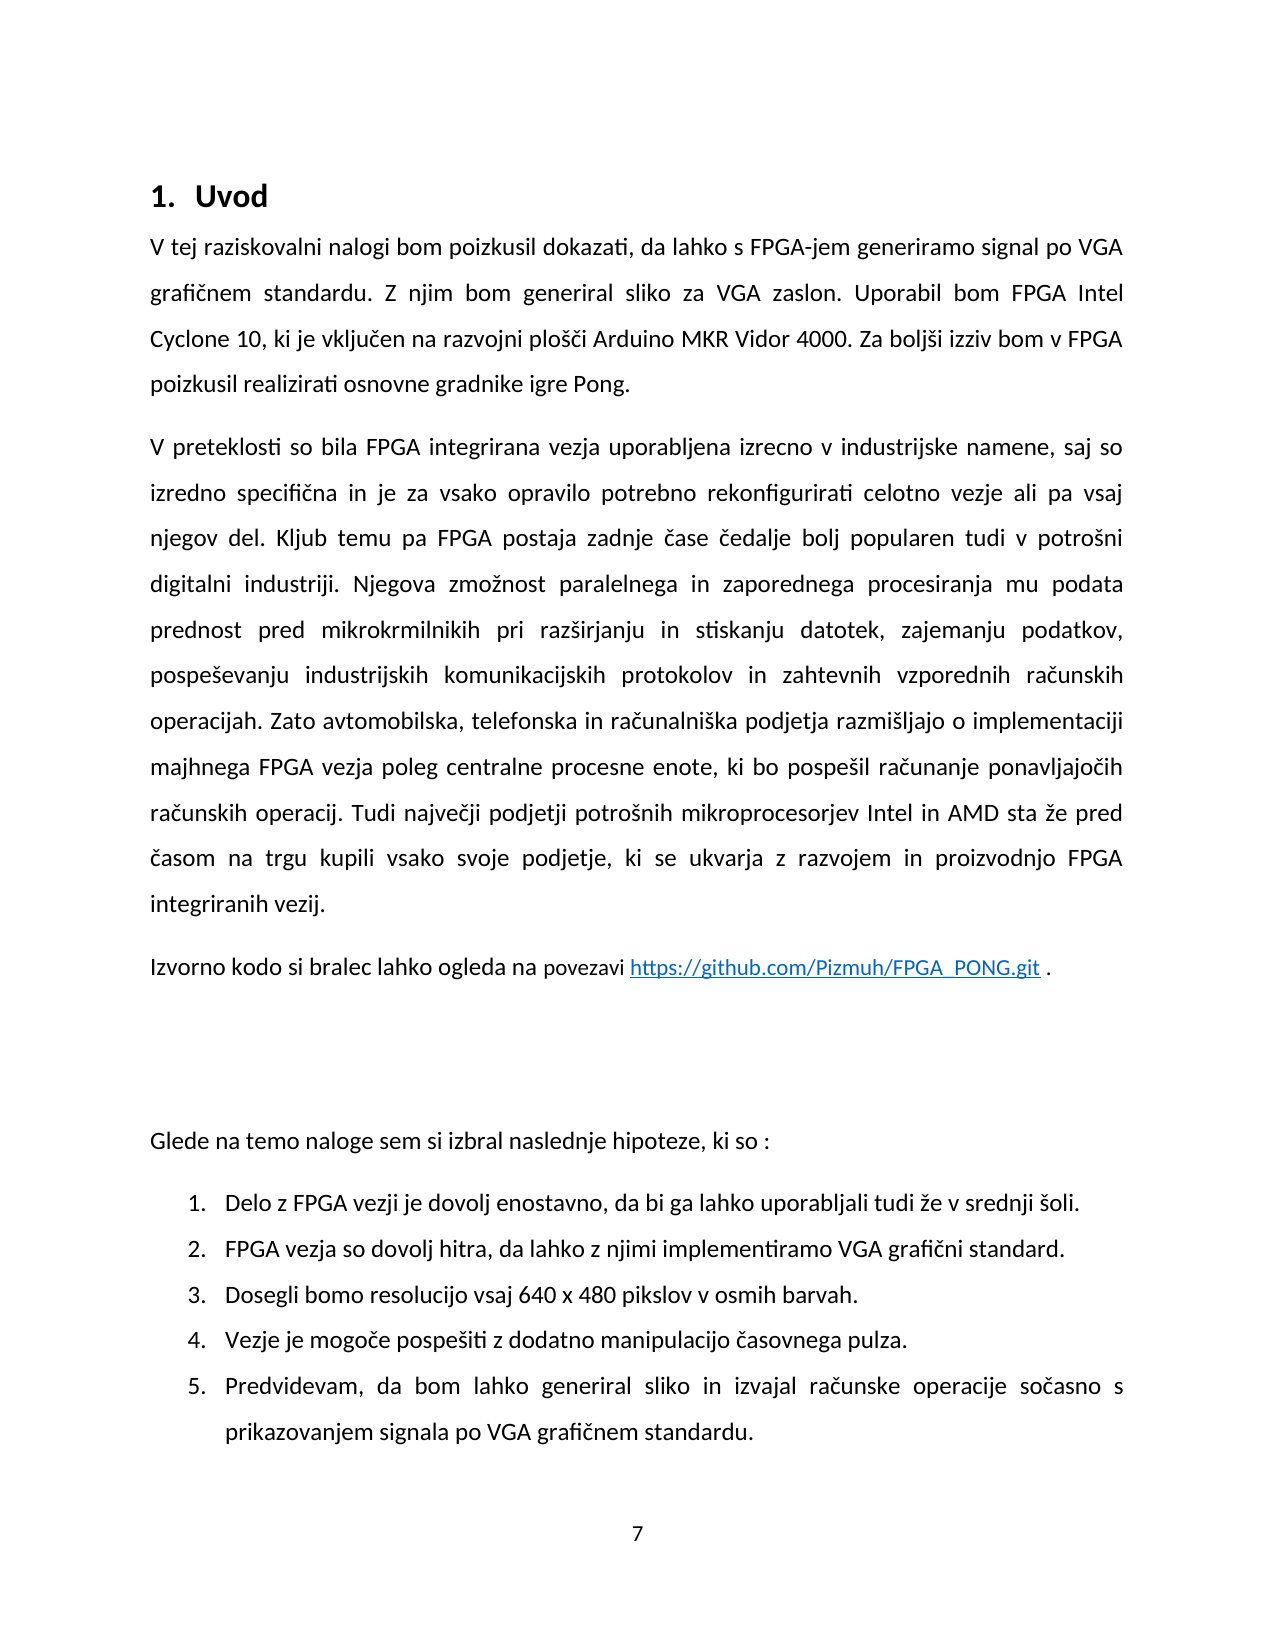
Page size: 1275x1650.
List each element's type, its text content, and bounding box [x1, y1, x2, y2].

list FPGA vezja so dovolj hitra, da lahko z njimi implementiramo VGA grafični standard. [187, 1233, 1125, 1264]
text Glede na temo naloge sem si izbral naslednje hipoteze, ki so : [150, 1125, 1125, 1156]
text Izvorno kodo si bralec lahko ogleda na povezavi https://github.com/Pizmuh/FPGA_PONG.git . [150, 951, 1125, 981]
list Vezje je mogoče pospešiti z dodatno manipulacijo časovnega pulza. [187, 1325, 1125, 1355]
subtitle Uvod [150, 175, 1125, 216]
text V preteklosti so bila FPGA integrirana vezja uporabljena izrecno v industrijske namene, saj so izredno specifična in je za vsako opravilo potrebno rekonfigurirati celotno vezje ali pa vsaj njegov del. Kljub temu pa FPGA postaja zadnje čase čedalje bolj popularen tudi v potrošni digitalni industriji. Njegova zmožnost paralelnega in zaporednega procesiranja mu podata prednost pred mikrokrmilnikih pri razširjanju in stiskanju datotek, zajemanju podatkov, pospeševanju industrijskih komunikacijskih protokolov in zahtevnih vzporednih računskih operacijah. Zato avtomobilska, telefonska in računalniška podjetja razmišljajo o implementaciji majhnega FPGA vezja poleg centralne procesne enote, ki bo pospešil računanje ponavljajočih računskih operacij. Tudi največji podjetji potrošnih mikroprocesorjev Intel in AMD sta že pred časom na trgu kupili vsako svoje podjetje, ki se ukvarja z razvojem in proizvodnjo FPGA integriranih vezij. [150, 431, 1125, 919]
list Predvidevam, da bom lahko generiral sliko in izvajal računske operacije sočasno s prikazovanjem signala po VGA grafičnem standardu. [187, 1370, 1125, 1447]
text V tej raziskovalni nalogi bom poizkusil dokazati, da lahko s FPGA-jem generiramo signal po VGA grafičnem standardu. Z njim bom generiral sliko za VGA zaslon. Uporabil bom FPGA Intel Cyclone 10, ki je vključen na razvojni plošči Arduino MKR Vidor 4000. Za boljši izziv bom v FPGA poizkusil realizirati osnovne gradnike igre Pong. [150, 231, 1125, 399]
list Delo z FPGA vezji je dovolj enostavno, da bi ga lahko uporabljali tudi že v srednji šoli. [187, 1187, 1125, 1218]
list Dosegli bomo resolucijo vsaj 640 x 480 pikslov v osmih barvah. [187, 1279, 1125, 1309]
